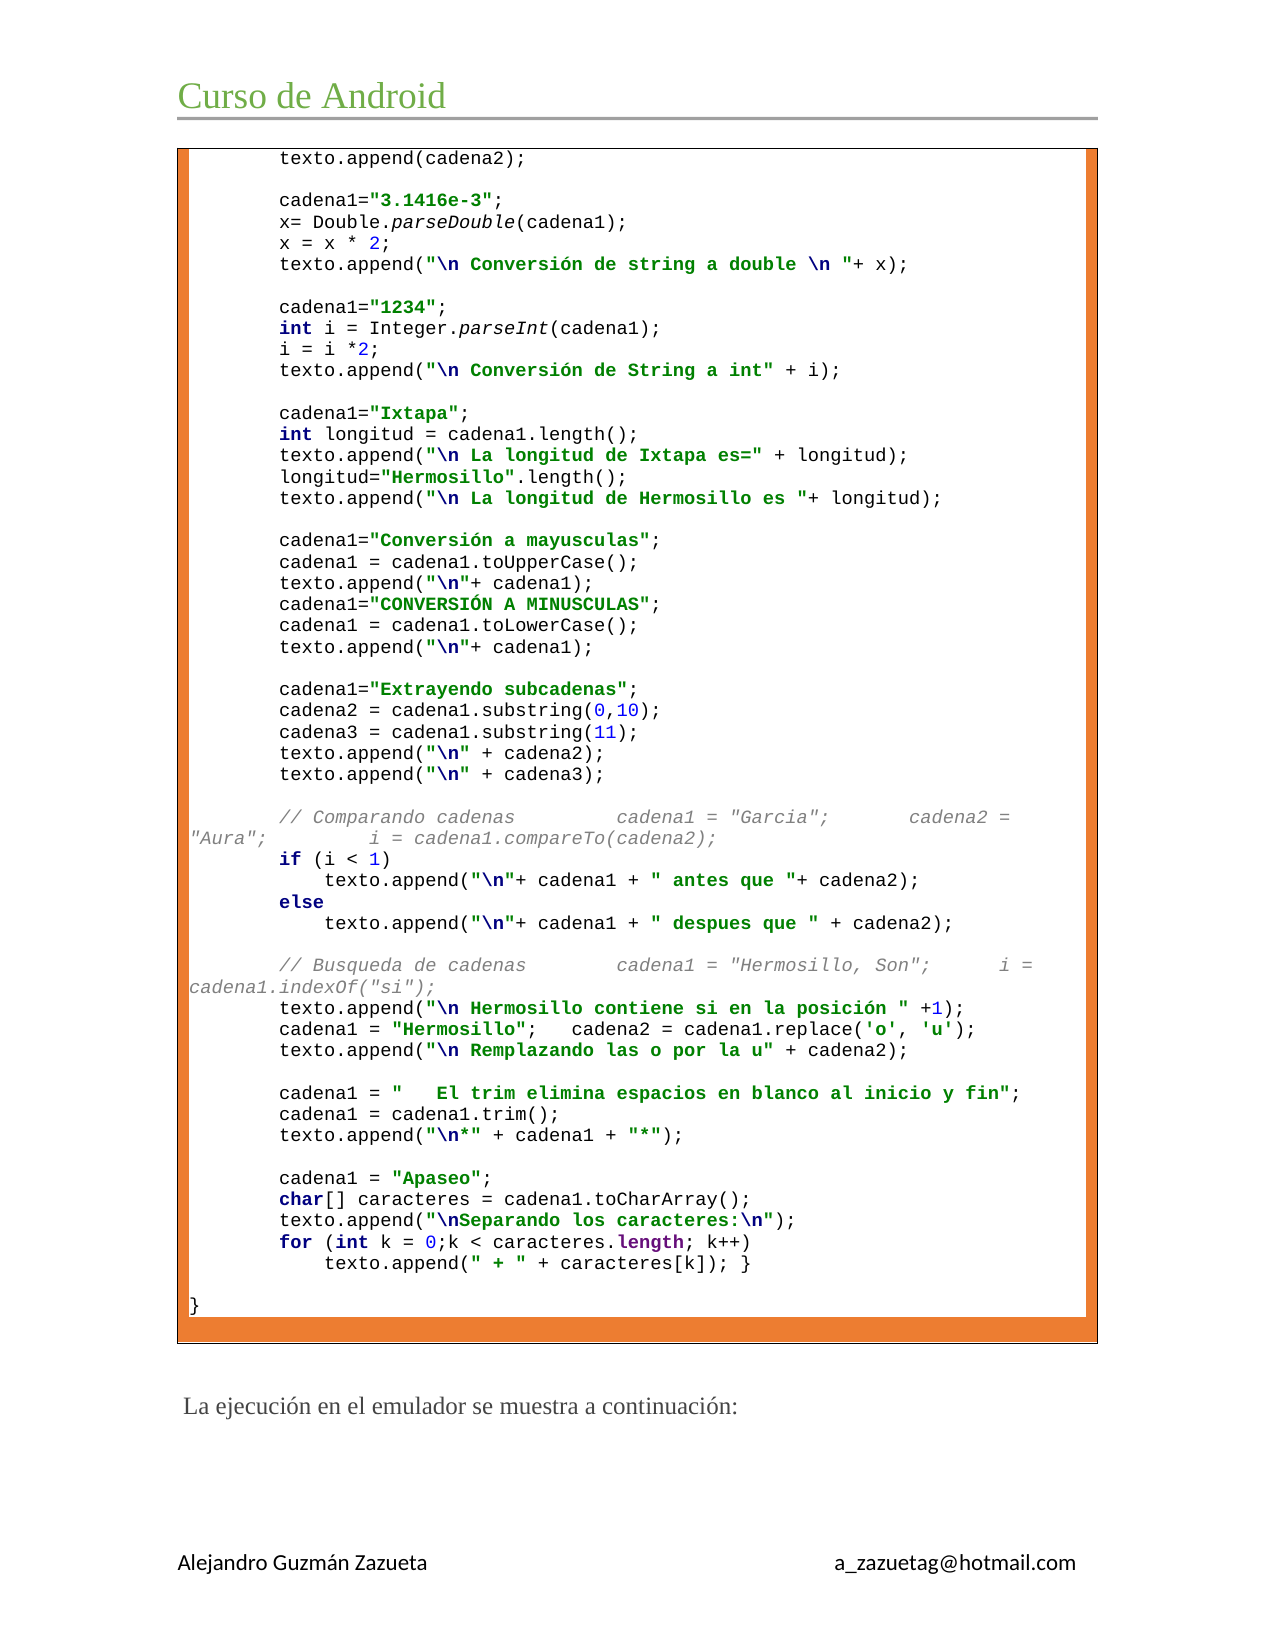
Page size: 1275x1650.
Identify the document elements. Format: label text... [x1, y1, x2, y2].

text La ejecución en el emulador se muestra a continuación: [183, 1391, 1098, 1420]
